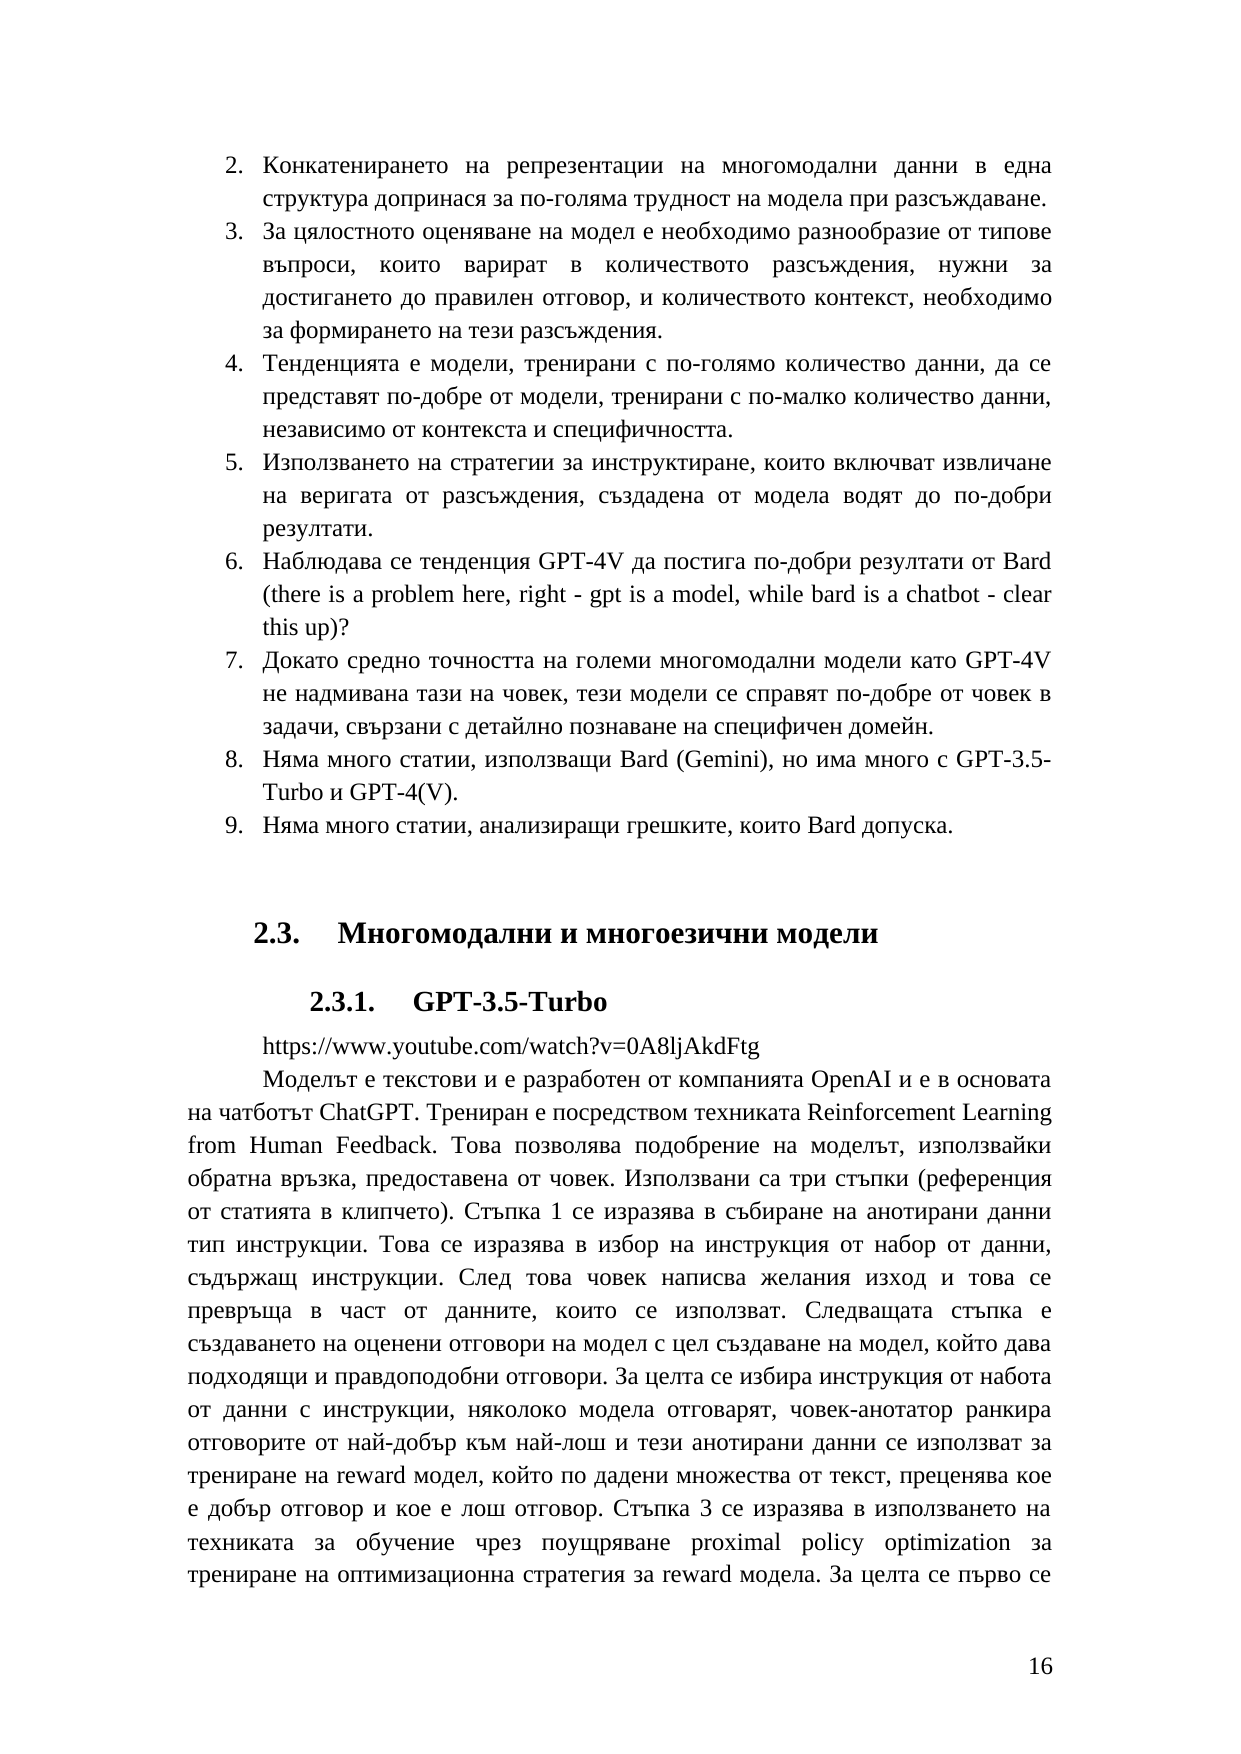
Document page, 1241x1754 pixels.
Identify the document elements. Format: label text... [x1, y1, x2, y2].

list Използването на стратегии за инструктиране, които включват извличане на веригата от разсъждения, създадена от модела водят до по-добри резултати. [225, 447, 1053, 542]
list Няма много статии, анализиращи грешките, които Bard допуска. [225, 810, 1053, 839]
list Няма много статии, използващи Bard (Gemini), но има много с GPT-3.5-Turbo и GPT-4(V). [225, 744, 1053, 806]
subtitle Многомодални и многоезични модели [300, 914, 1053, 950]
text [187, 1064, 1053, 1588]
list За цялостното оценяване на модел е необходимо разнообразие от типове въпроси, които варират в количеството разсъждения, нужни за достигането до правилен отговор, и количеството контекст, необходимо за формирането на тези разсъждения. [225, 216, 1053, 344]
list Наблюдава се тенденция GPT-4V да постига по-добри резултати от Bard (there is a problem here, right - gpt is a model, while bard is a chatbot - clear this up)? [225, 546, 1053, 641]
list Конкатенирането на репрезентации на многомодални данни в една структура допринася за по-голяма трудност на модела при разсъждаване. [225, 150, 1053, 212]
list Докато средно точността на големи многомодални модели като GPT-4V не надмивана тази на човек, тези модели се справят по-добре от човек в задачи, свързани с детайлно познаване на специфичен домейн. [225, 645, 1053, 740]
text https://www.youtube.com/watch?v=0A8ljAkdFtg [187, 1031, 1053, 1060]
subtitle GPT-3.5-Turbo [375, 984, 1053, 1018]
list Тенденцията е модели, тренирани с по-голямо количество данни, да се представят по-добре от модели, тренирани с по-малко количество данни, независимо от контекста и специфичността. [225, 348, 1053, 443]
